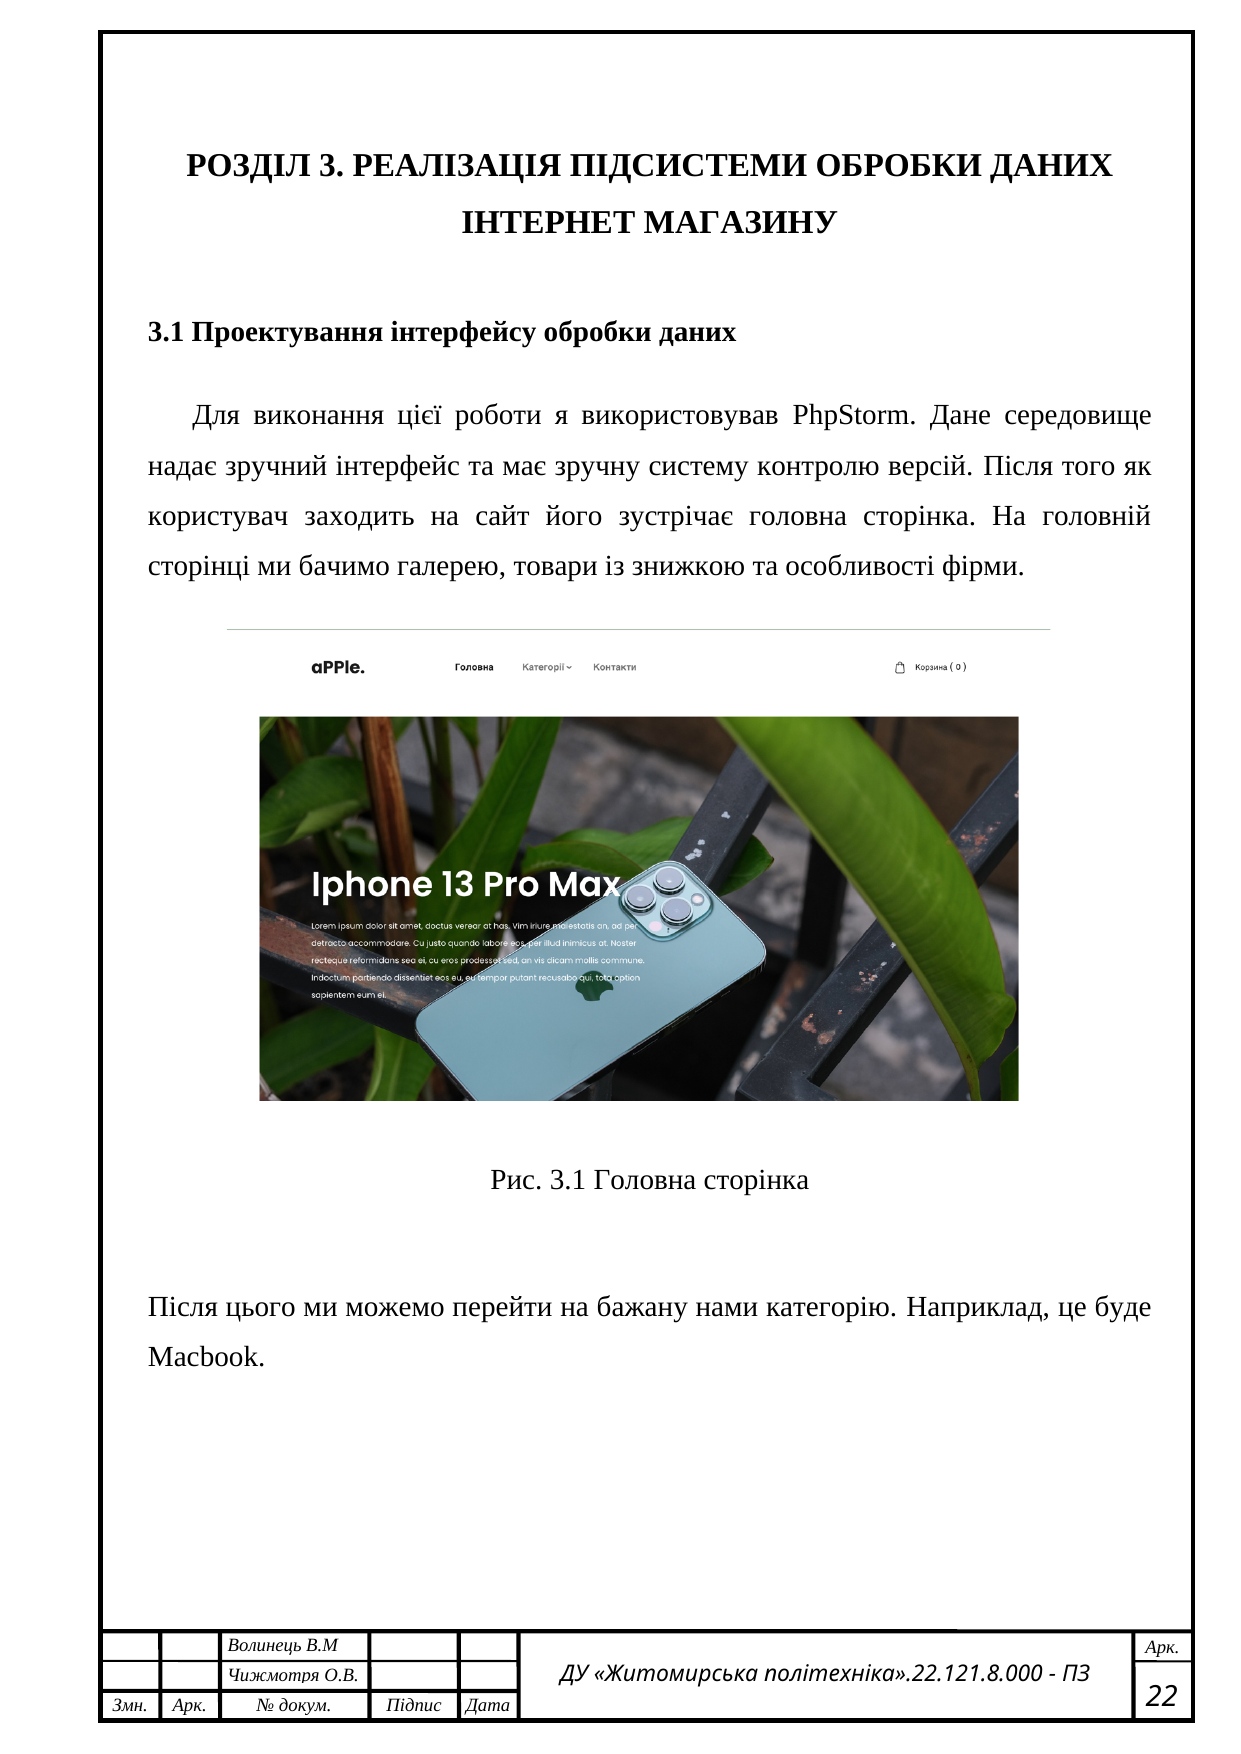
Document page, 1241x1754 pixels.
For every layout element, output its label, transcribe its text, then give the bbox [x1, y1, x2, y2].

text Після цього ми можемо перейти на бажану нами категорію. Наприклад, це буде Macbook. [148, 1289, 1152, 1373]
text Рис. 3.1 Головна сторінка [148, 1162, 1152, 1195]
subtitle 3.1 Проектування інтерфейсу обробки даних [148, 314, 1152, 347]
subtitle РОЗДІЛ 3. РЕАЛІЗАЦІЯ ПІДСИСТЕМИ ОБРОБКИ ДАНИХ ІНТЕРНЕТ МАГАЗИНУ [148, 145, 1152, 241]
text Для виконання цієї роботи я використовував PhpStorm. Дане середовище надає зручний інтерфейс та має зручну систему контролю версій. Після того як користувач заходить на сайт його зустрічає головна сторінка. На головній сторінці ми бачимо галерею, товари із знижкою та особливості фірми. [148, 397, 1152, 582]
picture [225, 629, 1049, 1100]
